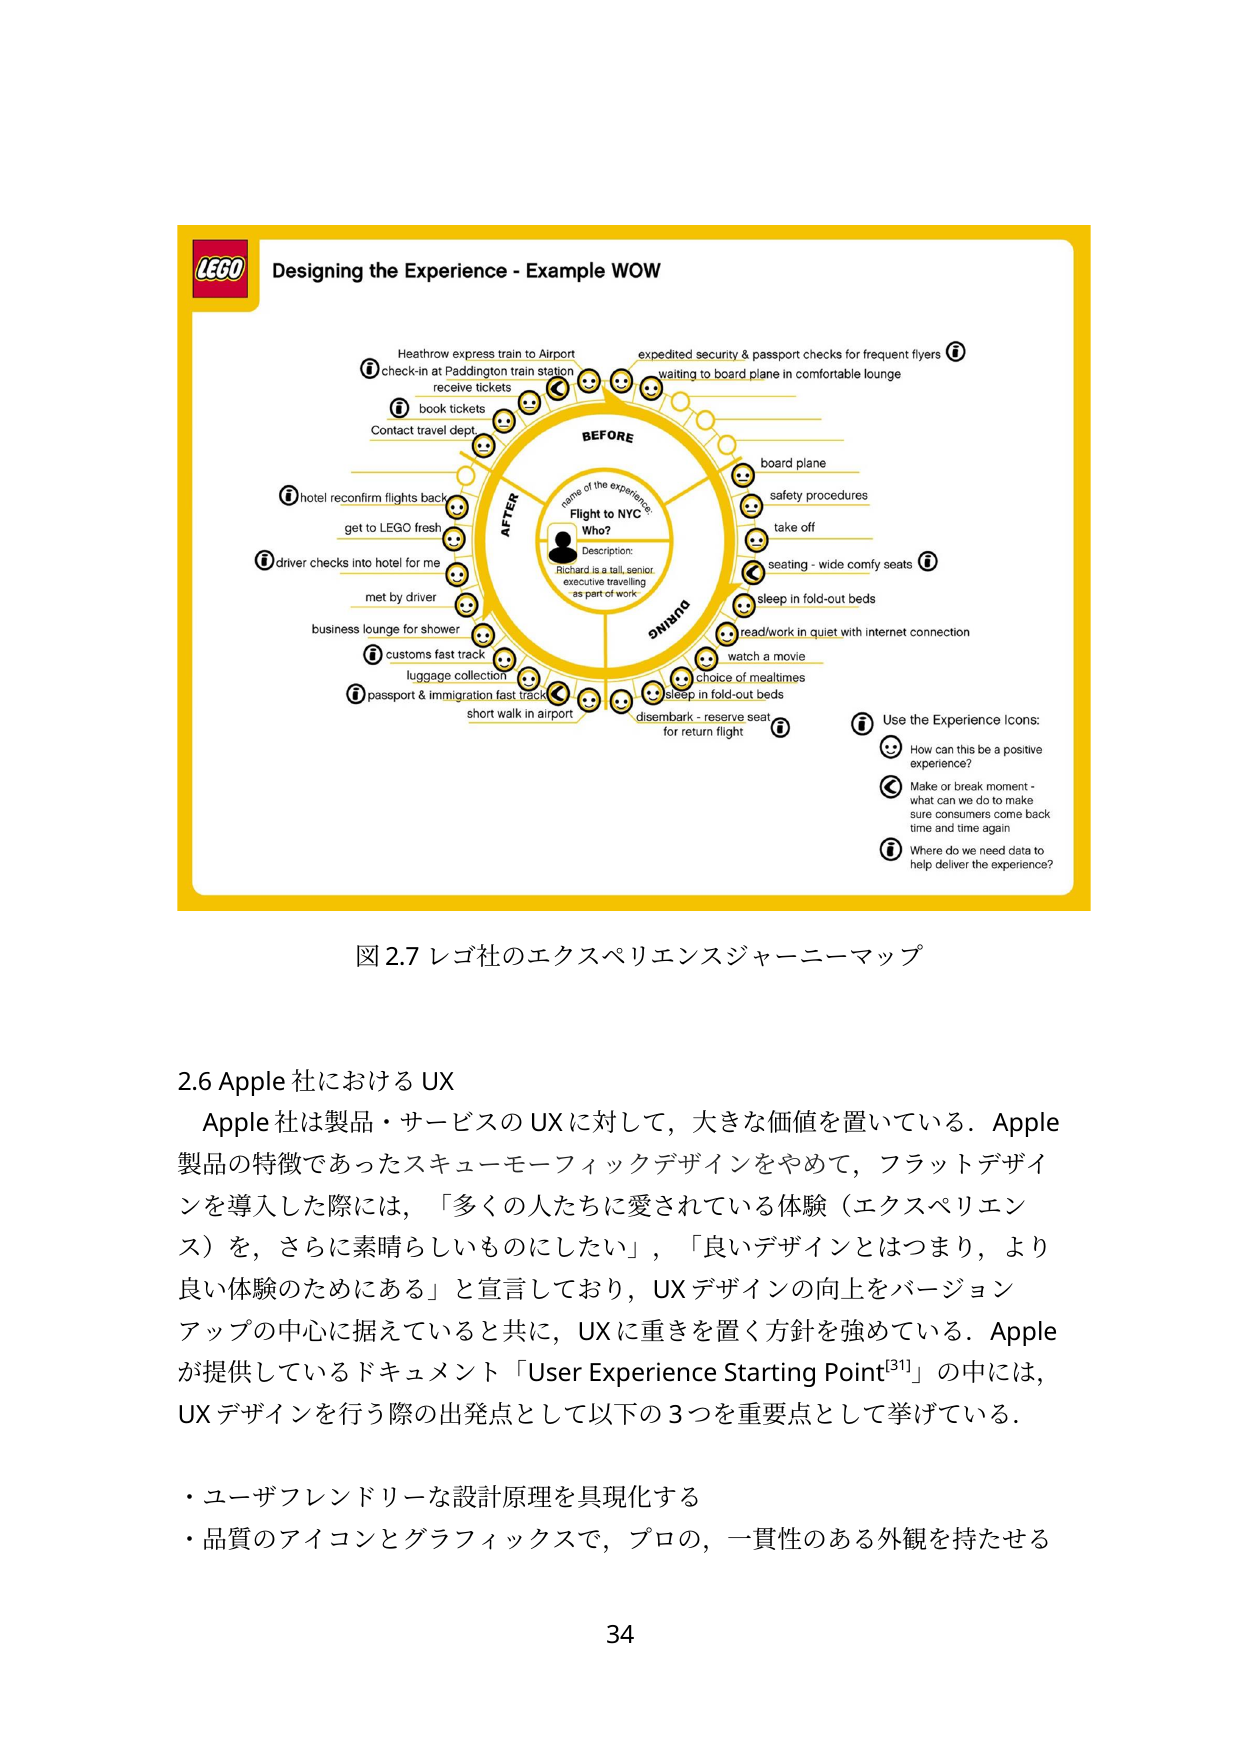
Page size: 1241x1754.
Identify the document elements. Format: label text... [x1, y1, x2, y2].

text 2.6 Apple社におけるUX [177, 1058, 1063, 1100]
picture [177, 225, 1091, 911]
list 図2.7 レゴ社のエクスペリエンスジャーニーマップ [215, 933, 1063, 975]
text Apple社は製品・サービスのUXに対して，大きな価値を置いている．Apple製品の特徴であったスキューモーフィックデザインをやめて，フラットデザインを導入した際には，「多くの人たちに愛されている体験（エクスペリエンス）を，さらに素晴らしいものにしたい」，「良いデザインとはつまり，より良い体験のためにある」と宣言しており，UXデザインの向上をバージョンアップの中心に据えていると共に，UXに重きを置く方針を強めている．Appleが提供しているドキュメント「User Experience Starting Point[31]」の中には，UXデザインを行う際の出発点として以下の3つを重要点として挙げている． [177, 1100, 1063, 1433]
text ・ユーザフレンドリーな設計原理を具現化する [177, 1475, 1063, 1517]
text ・品質のアイコンとグラフィックスで，プロの，一貫性のある外観を持たせる [177, 1517, 1063, 1558]
